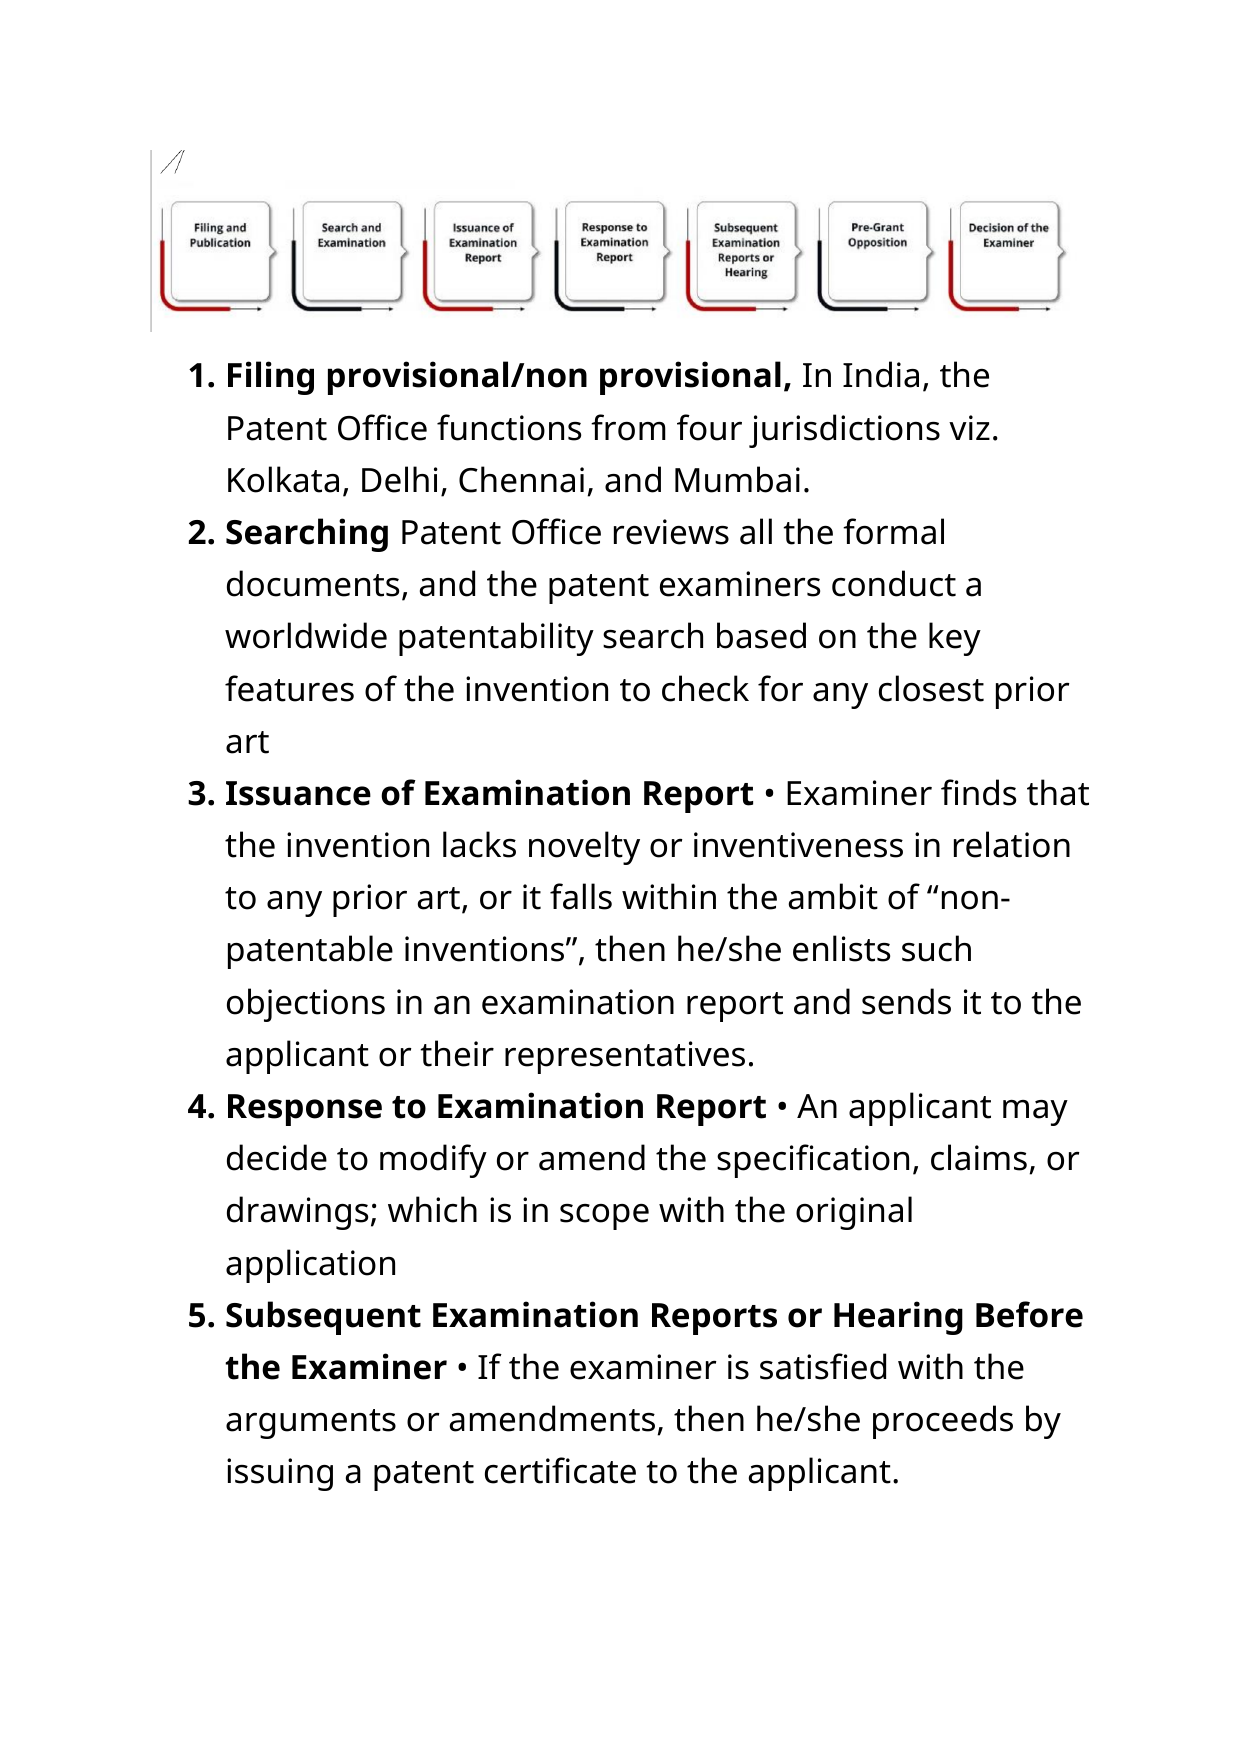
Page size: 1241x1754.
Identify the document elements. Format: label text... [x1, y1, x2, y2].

list Searching Patent Office reviews all the formal documents, and the patent examiners conduct a worldwide patentability search based on the key features of the invention to check for any closest prior art [187, 509, 1090, 763]
list Subsequent Examination Reports or Hearing Before the Examiner • If the examiner is satisfied with the arguments or amendments, then he/she proceeds by issuing a patent certificate to the applicant. [187, 1292, 1090, 1493]
picture [150, 150, 1091, 332]
list Response to Examination Report • An applicant may decide to modify or amend the specification, claims, or drawings; which is in scope with the original application [187, 1083, 1090, 1285]
list Issuance of Examination Report • Examiner finds that the invention lacks novelty or inventiveness in relation to any prior art, or it falls within the ambit of “non-patentable inventions”, then he/she enlists such objections in an examination report and sends it to the applicant or their representatives. [187, 770, 1090, 1076]
list Filing provisional/non provisional, In India, the Patent Office functions from four jurisdictions viz. Kolkata, Delhi, Chennai, and Mumbai. [187, 352, 1090, 502]
